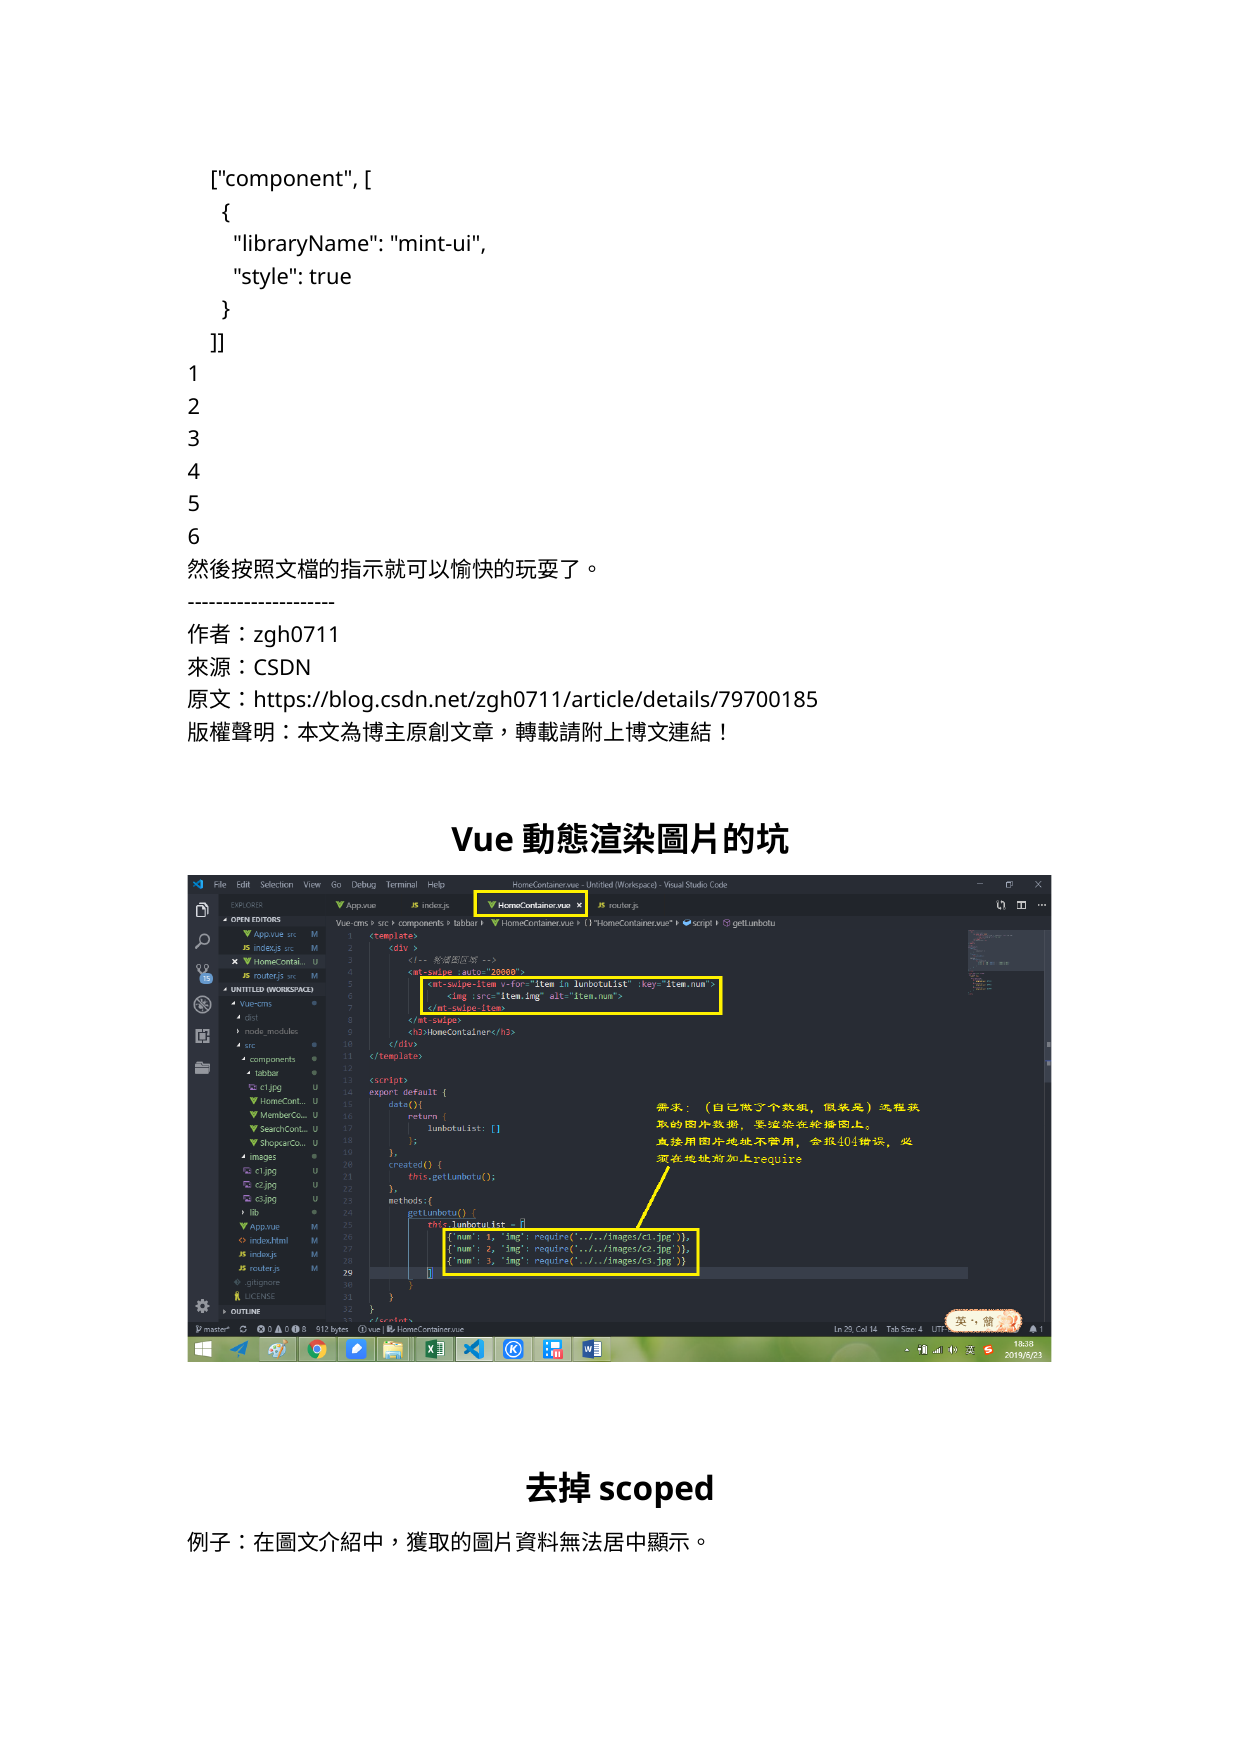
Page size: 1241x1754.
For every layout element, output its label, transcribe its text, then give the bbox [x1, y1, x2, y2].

text "style": true [187, 259, 1053, 292]
text 5 [187, 487, 1053, 519]
title 去掉scoped [187, 1453, 1053, 1518]
text 3 [187, 422, 1053, 454]
text "libraryName": "mint-ui", [187, 227, 1053, 259]
text --------------------- [187, 584, 1053, 617]
text ["component", [ [187, 162, 1053, 194]
picture [187, 875, 1052, 1402]
text 版權聲明：本文為博主原創文章，轉載請附上博文連結！ [187, 714, 1053, 747]
text 原文：https://blog.csdn.net/zgh0711/article/details/79700185 [187, 682, 1053, 714]
text 2 [187, 389, 1053, 422]
text 6 [187, 519, 1053, 552]
text 來源：CSDN [187, 649, 1053, 682]
text 1 [187, 357, 1053, 389]
text 作者：zgh0711 [187, 617, 1053, 649]
text } [187, 292, 1053, 324]
text { [187, 194, 1053, 227]
text 然後按照文檔的指示就可以愉快的玩耍了。 [187, 552, 1053, 584]
text 例子：在圖文介紹中，獲取的圖片資料無法居中顯示。 [187, 1524, 1053, 1557]
title Vue 動態渲染圖片的坑 [187, 804, 1053, 869]
text 4 [187, 454, 1053, 487]
text ]] [187, 324, 1053, 357]
